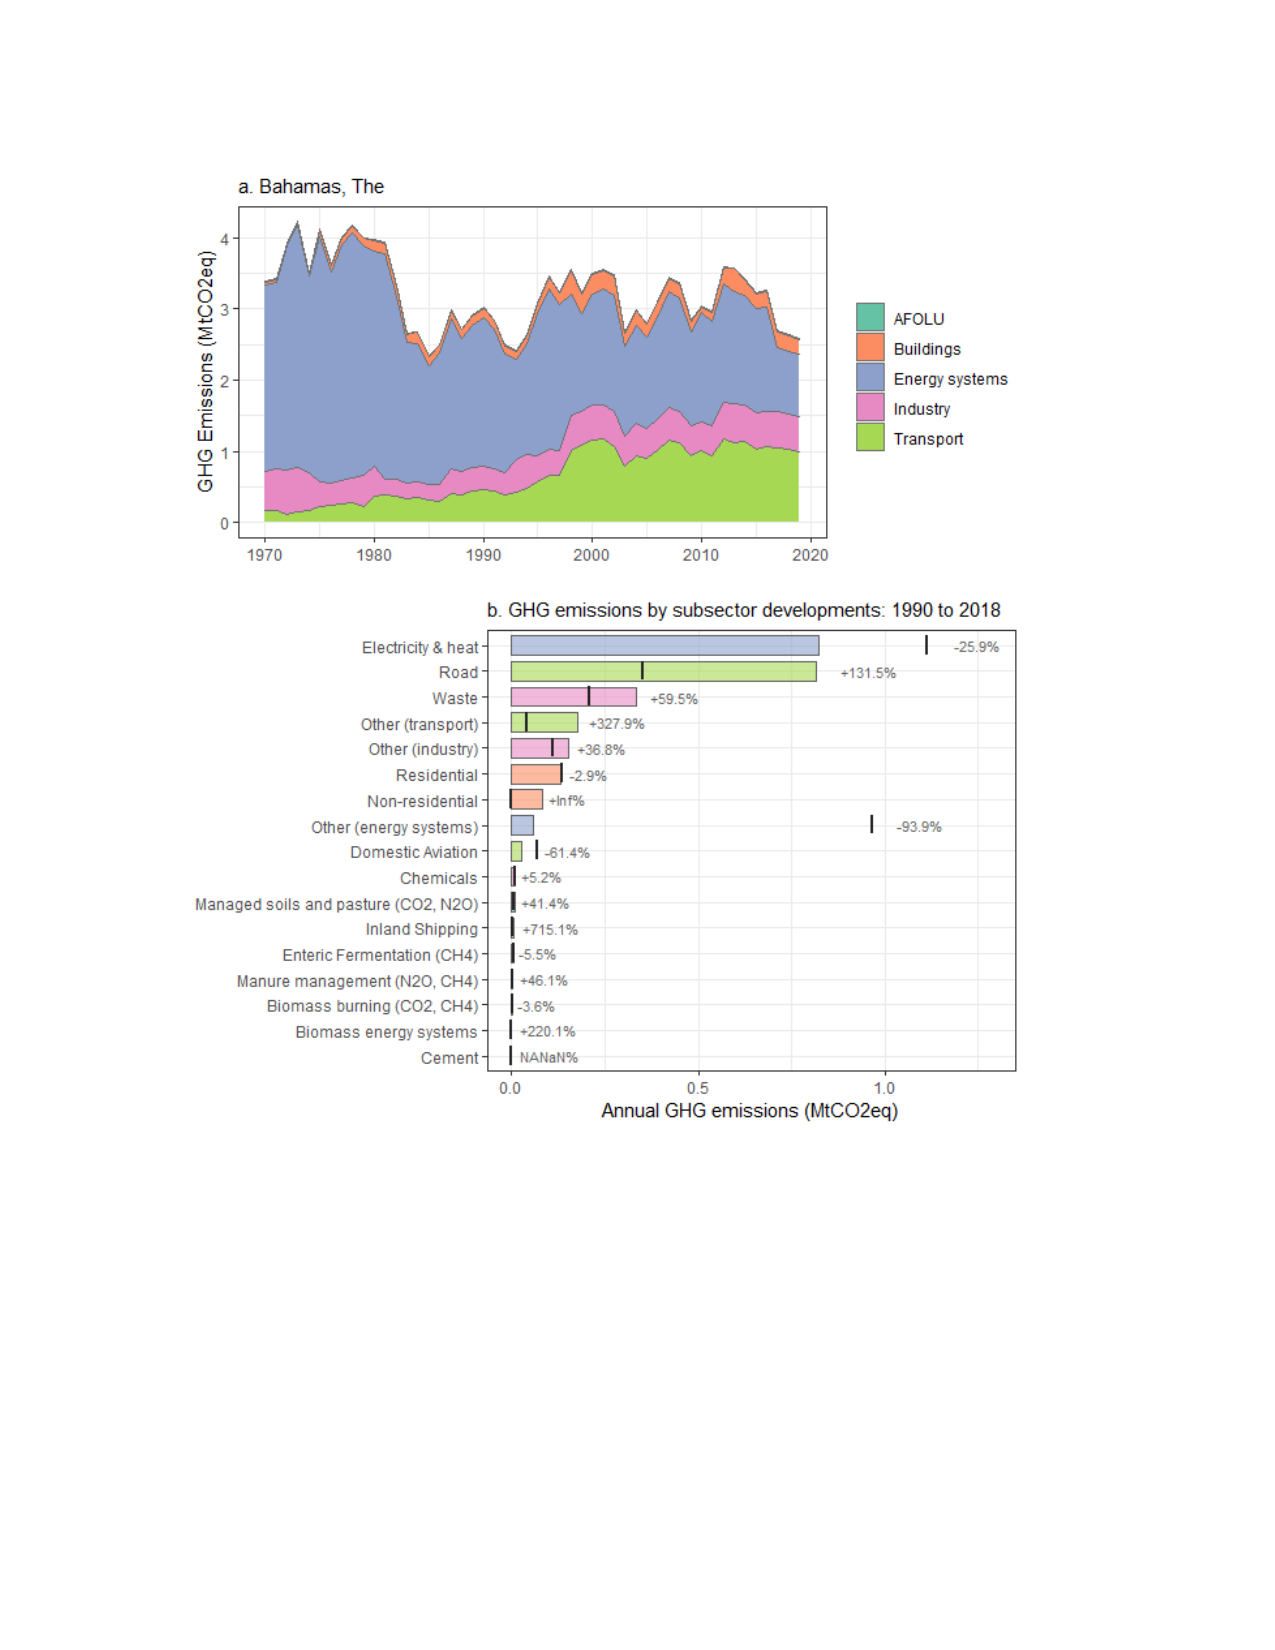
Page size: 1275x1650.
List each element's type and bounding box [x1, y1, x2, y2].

picture [168, 150, 1044, 1150]
